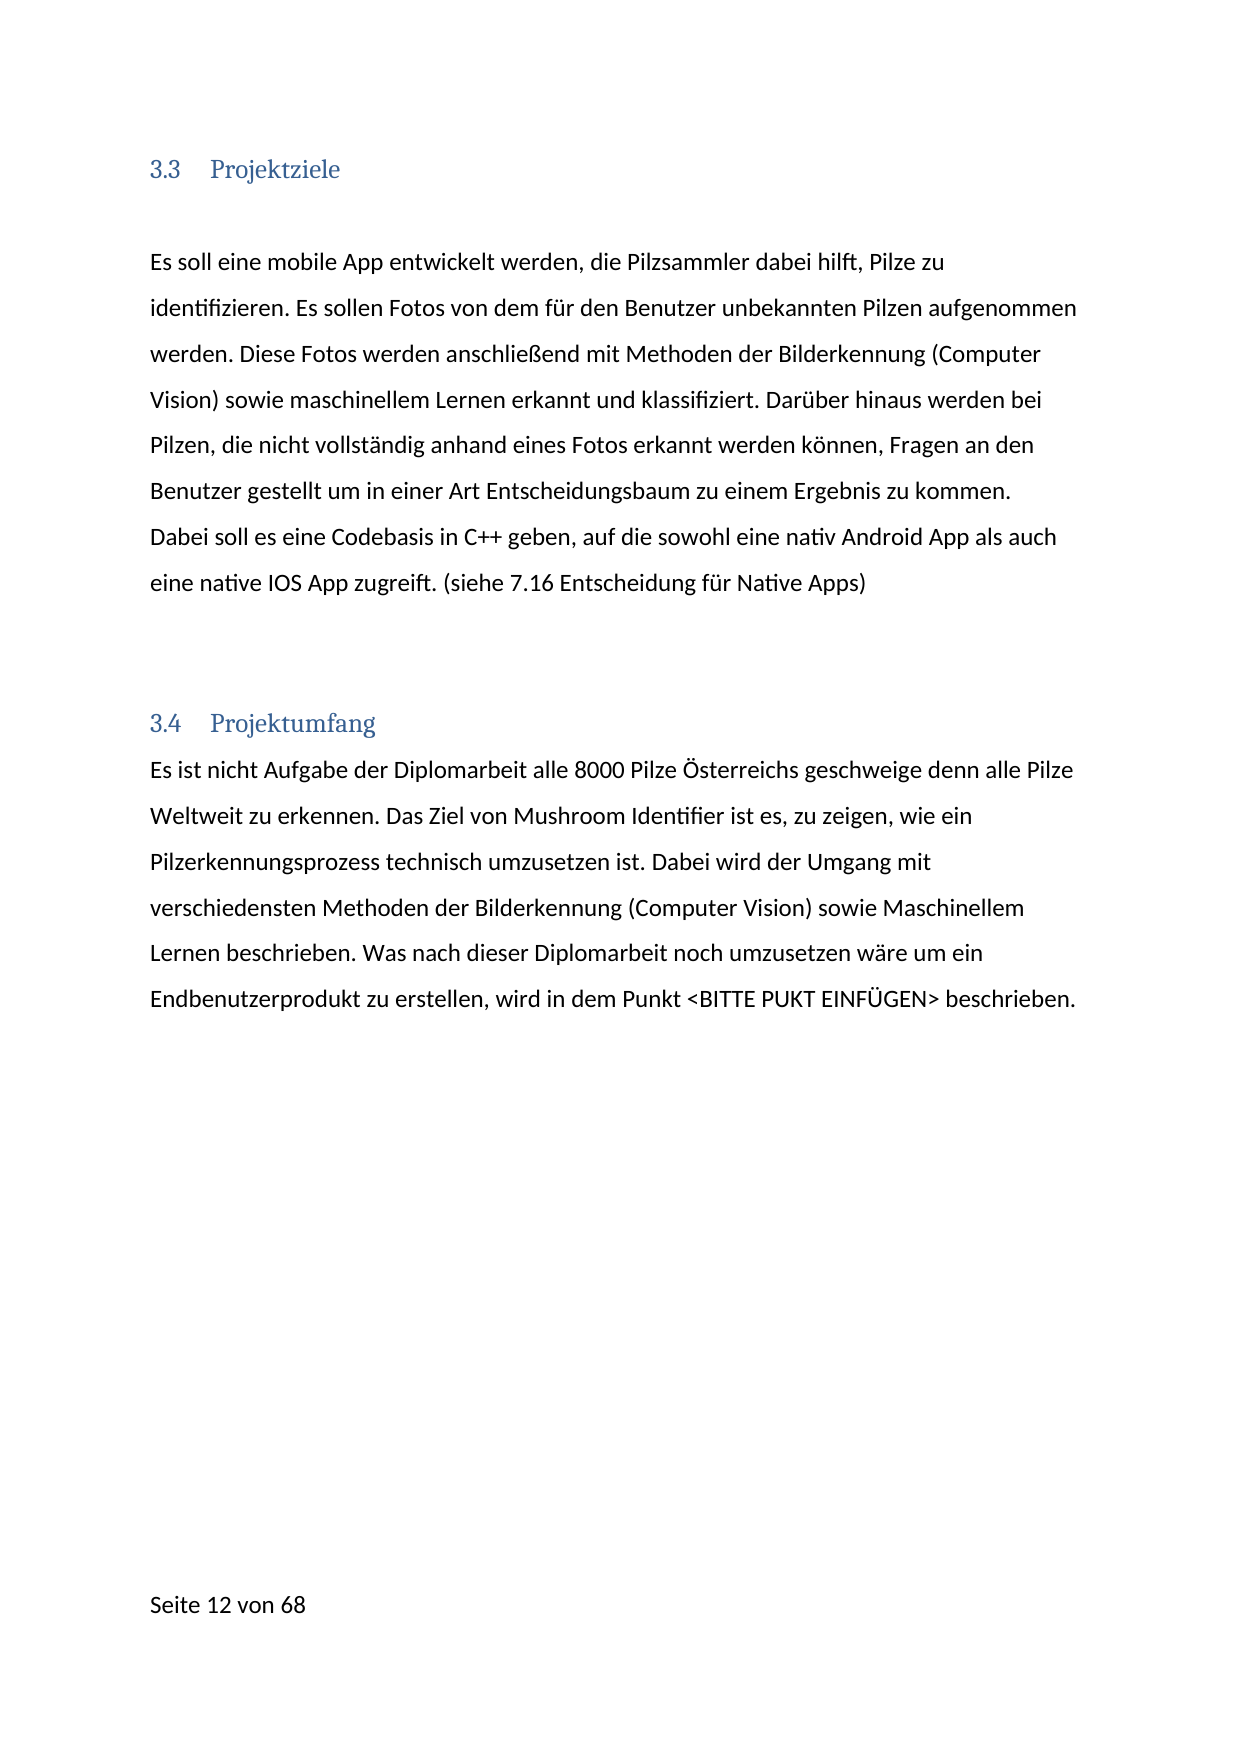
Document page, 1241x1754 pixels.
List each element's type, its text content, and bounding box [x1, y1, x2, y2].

text Es soll eine mobile App entwickelt werden, die Pilzsammler dabei hilft, Pilze zu identifizieren. Es sollen Fotos von dem für den Benutzer unbekannten Pilzen aufgenommen werden. Diese Fotos werden anschließend mit Methoden der Bilderkennung (Computer Vision) sowie maschinellem Lernen erkannt und klassifiziert. Darüber hinaus werden bei Pilzen, die nicht vollständig anhand eines Fotos erkannt werden können, Fragen an den Benutzer gestellt um in einer Art Entscheidungsbaum zu einem Ergebnis zu kommen. [150, 247, 1090, 506]
text Es ist nicht Aufgabe der Diplomarbeit alle 8000 Pilze Österreichs geschweige denn alle Pilze Weltweit zu erkennen. Das Ziel von Mushroom Identifier ist es, zu zeigen, wie ein Pilzerkennungsprozess technisch umzusetzen ist. Dabei wird der Umgang mit verschiedensten Methoden der Bilderkennung (Computer Vision) sowie Maschinellem Lernen beschrieben. Was nach dieser Diplomarbeit noch umzusetzen wäre um ein Endbenutzerprodukt zu erstellen, wird in dem Punkt <BITTE PUKT EINFÜGEN> beschrieben. [150, 755, 1090, 1014]
subtitle Projektumfang [150, 708, 1090, 739]
subtitle Projektziele [150, 154, 1090, 185]
text Dabei soll es eine Codebasis in C++ geben, auf die sowohl eine nativ Android App als auch eine native IOS App zugreift. (siehe 7.16 Entscheidung für Native Apps) [150, 521, 1090, 597]
